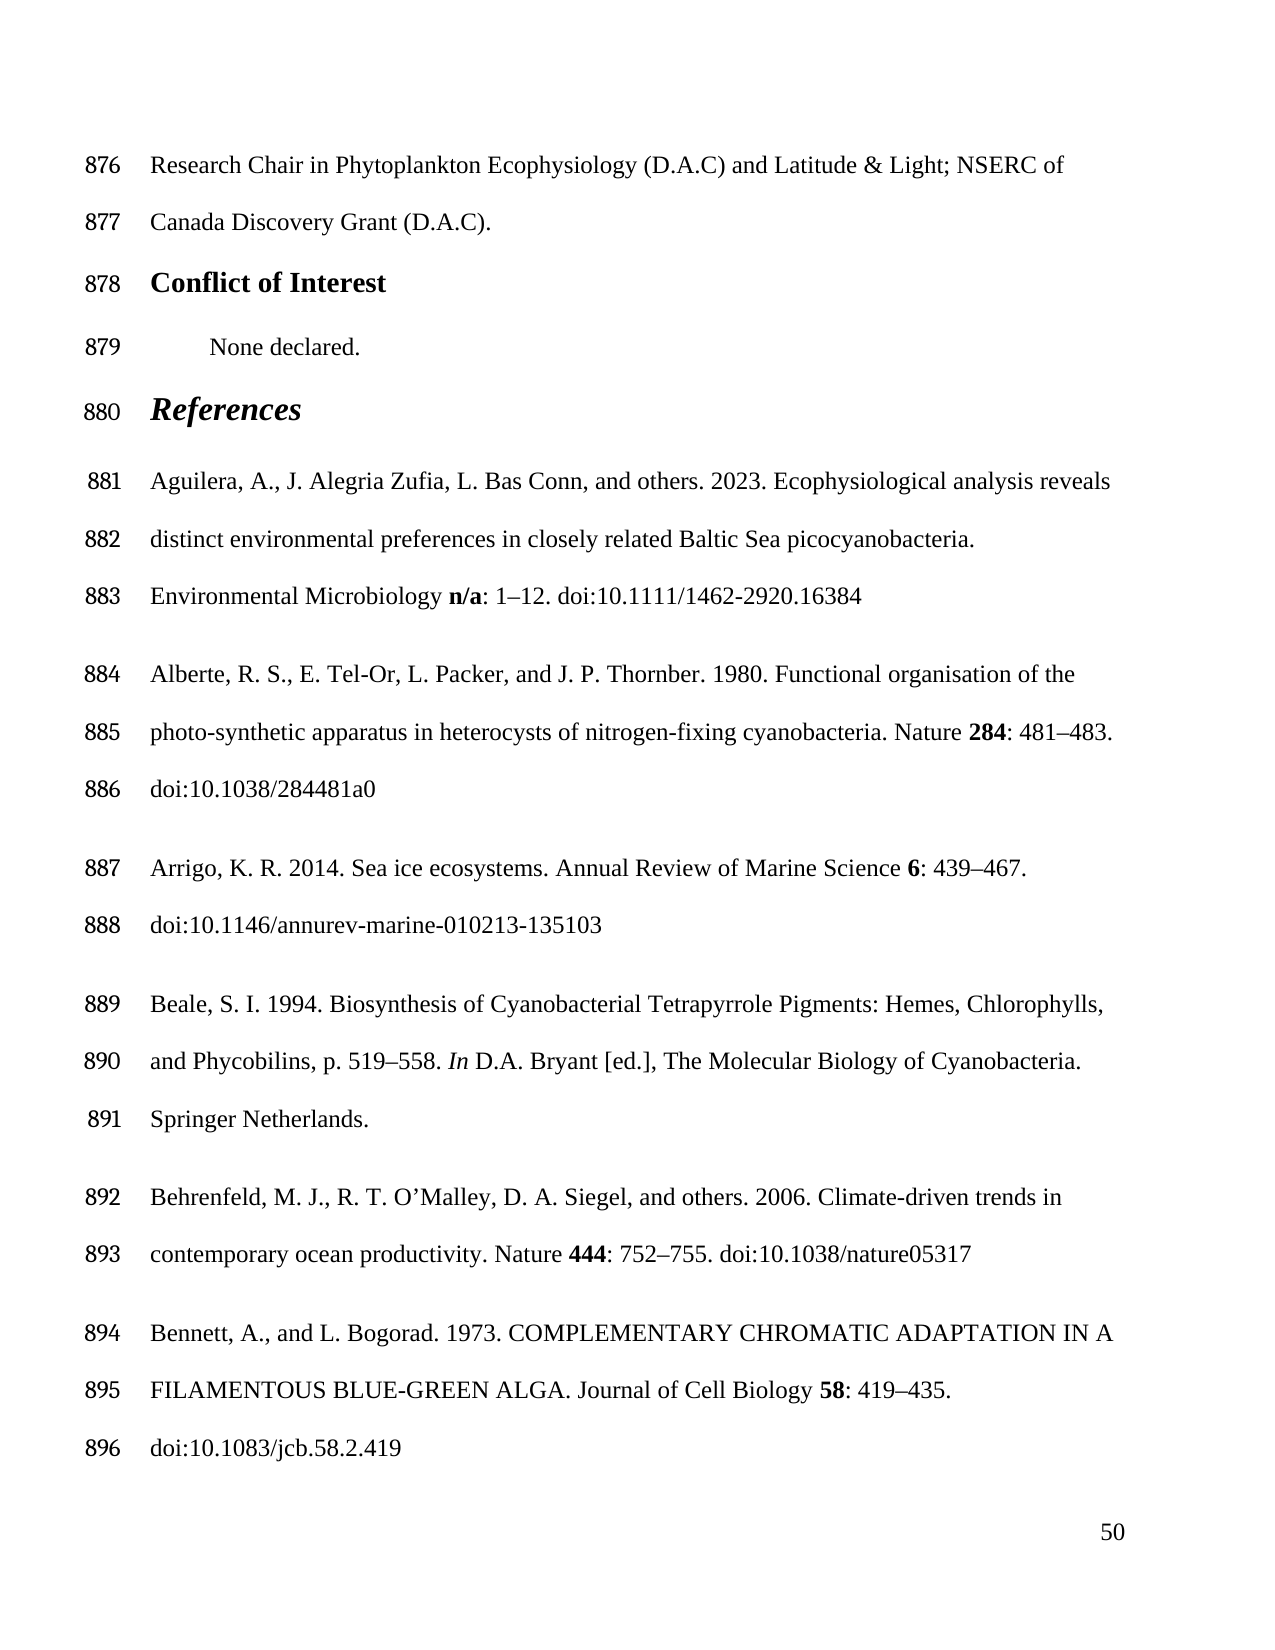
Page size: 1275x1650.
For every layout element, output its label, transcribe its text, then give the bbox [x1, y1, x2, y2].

text Aguilera, A., J. Alegria Zufia, L. Bas Conn, and others. 2023. Ecophysiological analysis reveals distinct environmental preferences in closely related Baltic Sea picocyanobacteria. Environmental Microbiology n/a: 1–12. doi:10.1111/1462-2920.16384 [150, 466, 1125, 610]
text Bennett, A., and L. Bogorad. 1973. COMPLEMENTARY CHROMATIC ADAPTATION IN A FILAMENTOUS BLUE-GREEN ALGA. Journal of Cell Biology 58: 419–435. doi:10.1083/jcb.58.2.419 [150, 1318, 1125, 1462]
text Alberte, R. S., E. Tel-Or, L. Packer, and J. P. Thornber. 1980. Functional organisation of the photo-synthetic apparatus in heterocysts of nitrogen-fixing cyanobacteria. Nature 284: 481–483. doi:10.1038/284481a0 [150, 659, 1125, 803]
subtitle References [150, 389, 1125, 428]
text None declared. [150, 332, 1125, 361]
subtitle Conflict of Interest [150, 265, 1125, 298]
text Arrigo, K. R. 2014. Sea ice ecosystems. Annual Review of Marine Science 6: 439–467. doi:10.1146/annurev-marine-010213-135103 [150, 853, 1125, 939]
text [150, 150, 1125, 236]
text Behrenfeld, M. J., R. T. O’Malley, D. A. Siegel, and others. 2006. Climate-driven trends in contemporary ocean productivity. Nature 444: 752–755. doi:10.1038/nature05317 [150, 1182, 1125, 1268]
text Beale, S. I. 1994. Biosynthesis of Cyanobacterial Tetrapyrrole Pigments: Hemes, Chlorophylls, and Phycobilins, p. 519–558. In D.A. Bryant [ed.], The Molecular Biology of Cyanobacteria. Springer Netherlands. [150, 989, 1125, 1132]
